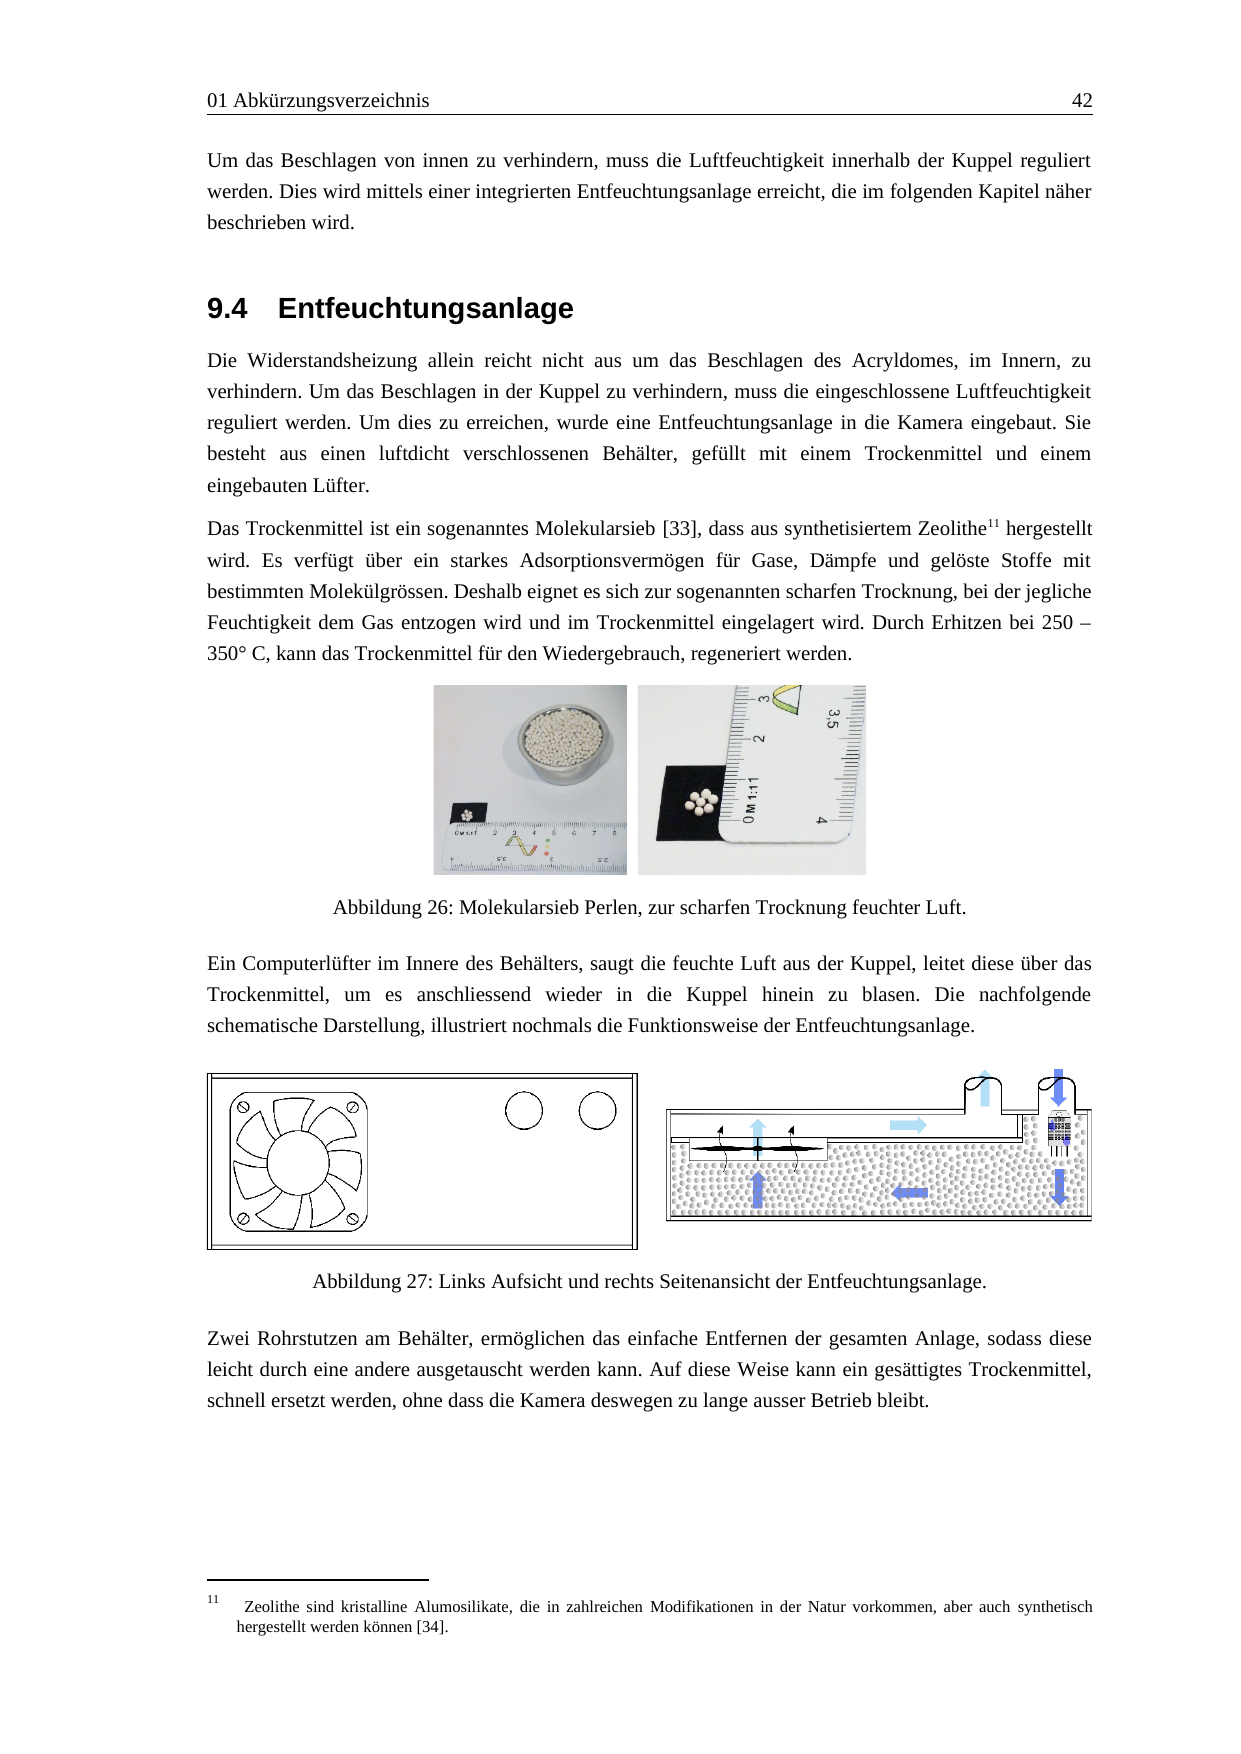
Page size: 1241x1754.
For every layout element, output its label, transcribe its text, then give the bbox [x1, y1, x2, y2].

text Um das Beschlagen von innen zu verhindern, muss die Luftfeuchtigkeit innerhalb der Kuppel reguliert werden. Dies wird mittels einer integrierten Entfeuchtungsanlage erreicht, die im folgenden Kapitel näher beschrieben wird. [207, 148, 1093, 234]
text Abbildung 26: Molekularsieb Perlen, zur scharfen Trocknung feuchter Luft. [207, 894, 1093, 919]
picture [206, 1069, 1092, 1250]
text Zwei Rohrstutzen am Behälter, ermöglichen das einfache Entfernen der gesamten Anlage, sodass diese leicht durch eine andere ausgetauscht werden kann. Auf diese Weise kann ein gesättigtes Trockenmittel, schnell ersetzt werden, ohne dass die Kamera deswegen zu lange ausser Betrieb bleibt. [207, 1326, 1093, 1412]
subtitle Entfeuchtungsanlage [207, 291, 1093, 325]
picture [433, 685, 867, 875]
text Ein Computerlüfter im Innere des Behälters, saugt die feuchte Luft aus der Kuppel, leitet diese über das Trockenmittel, um es anschliessend wieder in die Kuppel hinein zu blasen. Die nachfolgende schematische Darstellung, illustriert nochmals die Funktionsweise der Entfeuchtungsanlage. [207, 951, 1093, 1037]
text Die Widerstandsheizung allein reicht nicht aus um das Beschlagen des Acryldomes, im Innern, zu verhindern. Um das Beschlagen in der Kuppel zu verhindern, muss die eingeschlossene Luftfeuchtigkeit reguliert werden. Um dies zu erreichen, wurde eine Entfeuchtungsanlage in die Kamera eingebaut. Sie besteht aus einen luftdicht verschlossenen Behälter, gefüllt mit einem Trockenmittel und einem eingebauten Lüfter. [207, 347, 1093, 497]
text Das Trockenmittel ist ein sogenanntes Molekularsieb [33], dass aus synthetisiertem Zeolithe hergestellt wird. Es verfügt über ein starkes Adsorptionsvermögen für Gase, Dämpfe und gelöste Stoffe mit bestimmten Molekülgrössen. Deshalb eignet es sich zur sogenannten scharfen Trocknung, bei der jegliche Feuchtigkeit dem Gas entzogen wird und im Trockenmittel eingelagert wird. Durch Erhitzen bei 250 – 350° C, kann das Trockenmittel für den Wiedergebrauch, regeneriert werden. [207, 516, 1093, 665]
text Abbildung 27: Links Aufsicht und rechts Seitenansicht der Entfeuchtungsanlage. [207, 1269, 1093, 1293]
